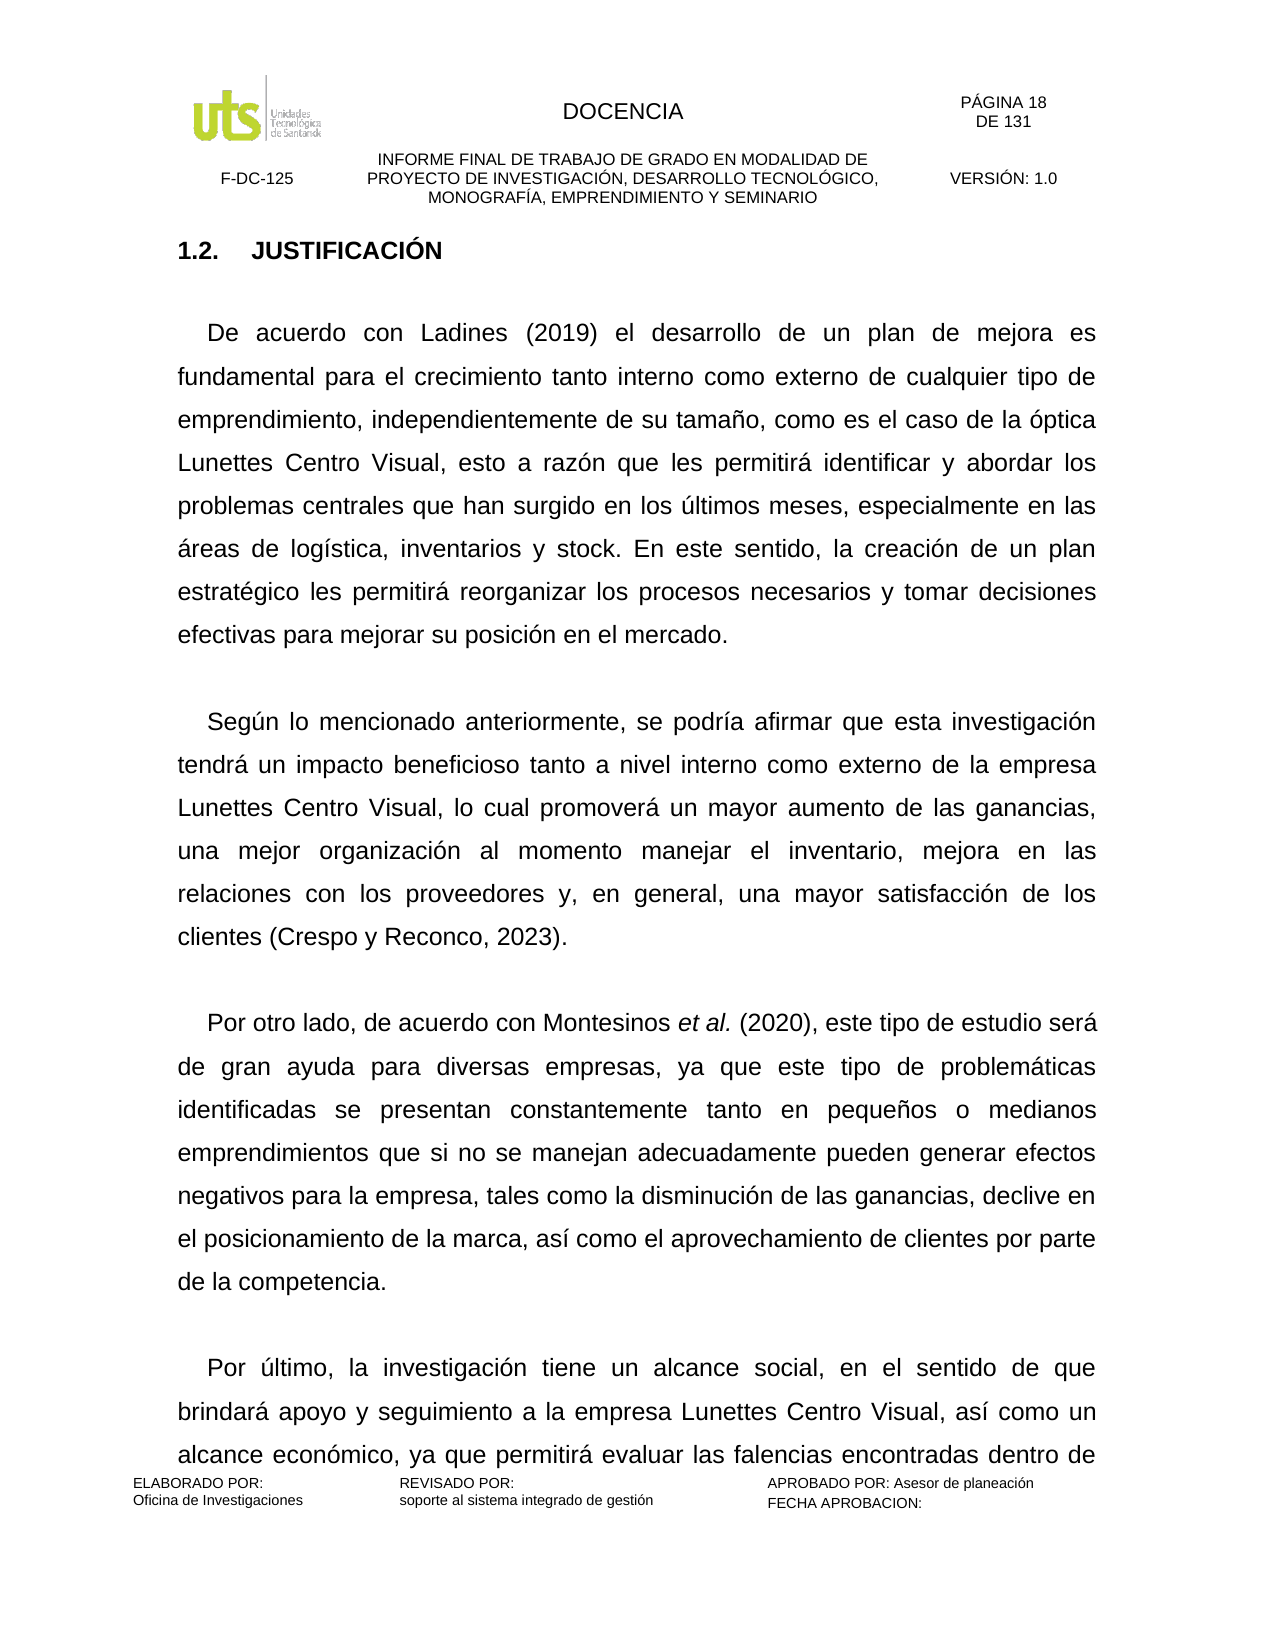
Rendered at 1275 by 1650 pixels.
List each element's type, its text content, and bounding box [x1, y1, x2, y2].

text Según lo mencionado anteriormente, se podría afirmar que esta investigación tendrá un impacto beneficioso tanto a nivel interno como externo de la empresa Lunettes Centro Visual, lo cual promoverá un mayor aumento de las ganancias, una mejor organización al momento manejar el inventario, mejora en las relaciones con los proveedores y, en general, una mayor satisfacción de los clientes (Crespo y Reconco, 2023). [177, 706, 1098, 951]
text Por otro lado, de acuerdo con Montesinos et al. (2020), este tipo de estudio será de gran ayuda para diversas empresas, ya que este tipo de problemáticas identificadas se presentan constantemente tanto en pequeños o medianos emprendimientos que si no se manejan adecuadamente pueden generar efectos negativos para la empresa, tales como la disminución de las ganancias, declive en el posicionamiento de la marca, así como el aprovechamiento de clientes por parte de la competencia. [177, 1008, 1098, 1296]
picture [192, 75, 321, 149]
subtitle JUSTIFICACIÓN [177, 236, 1098, 264]
text De acuerdo con Ladines (2019) el desarrollo de un plan de mejora es fundamental para el crecimiento tanto interno como externo de cualquier tipo de emprendimiento, independientemente de su tamaño, como es el caso de la óptica Lunettes Centro Visual, esto a razón que les permitirá identificar y abordar los problemas centrales que han surgido en los últimos meses, especialmente en las áreas de logística, inventarios y stock. En este sentido, la creación de un plan estratégico les permitirá reorganizar los procesos necesarios y tomar decisiones efectivas para mejorar su posición en el mercado. [177, 318, 1098, 649]
